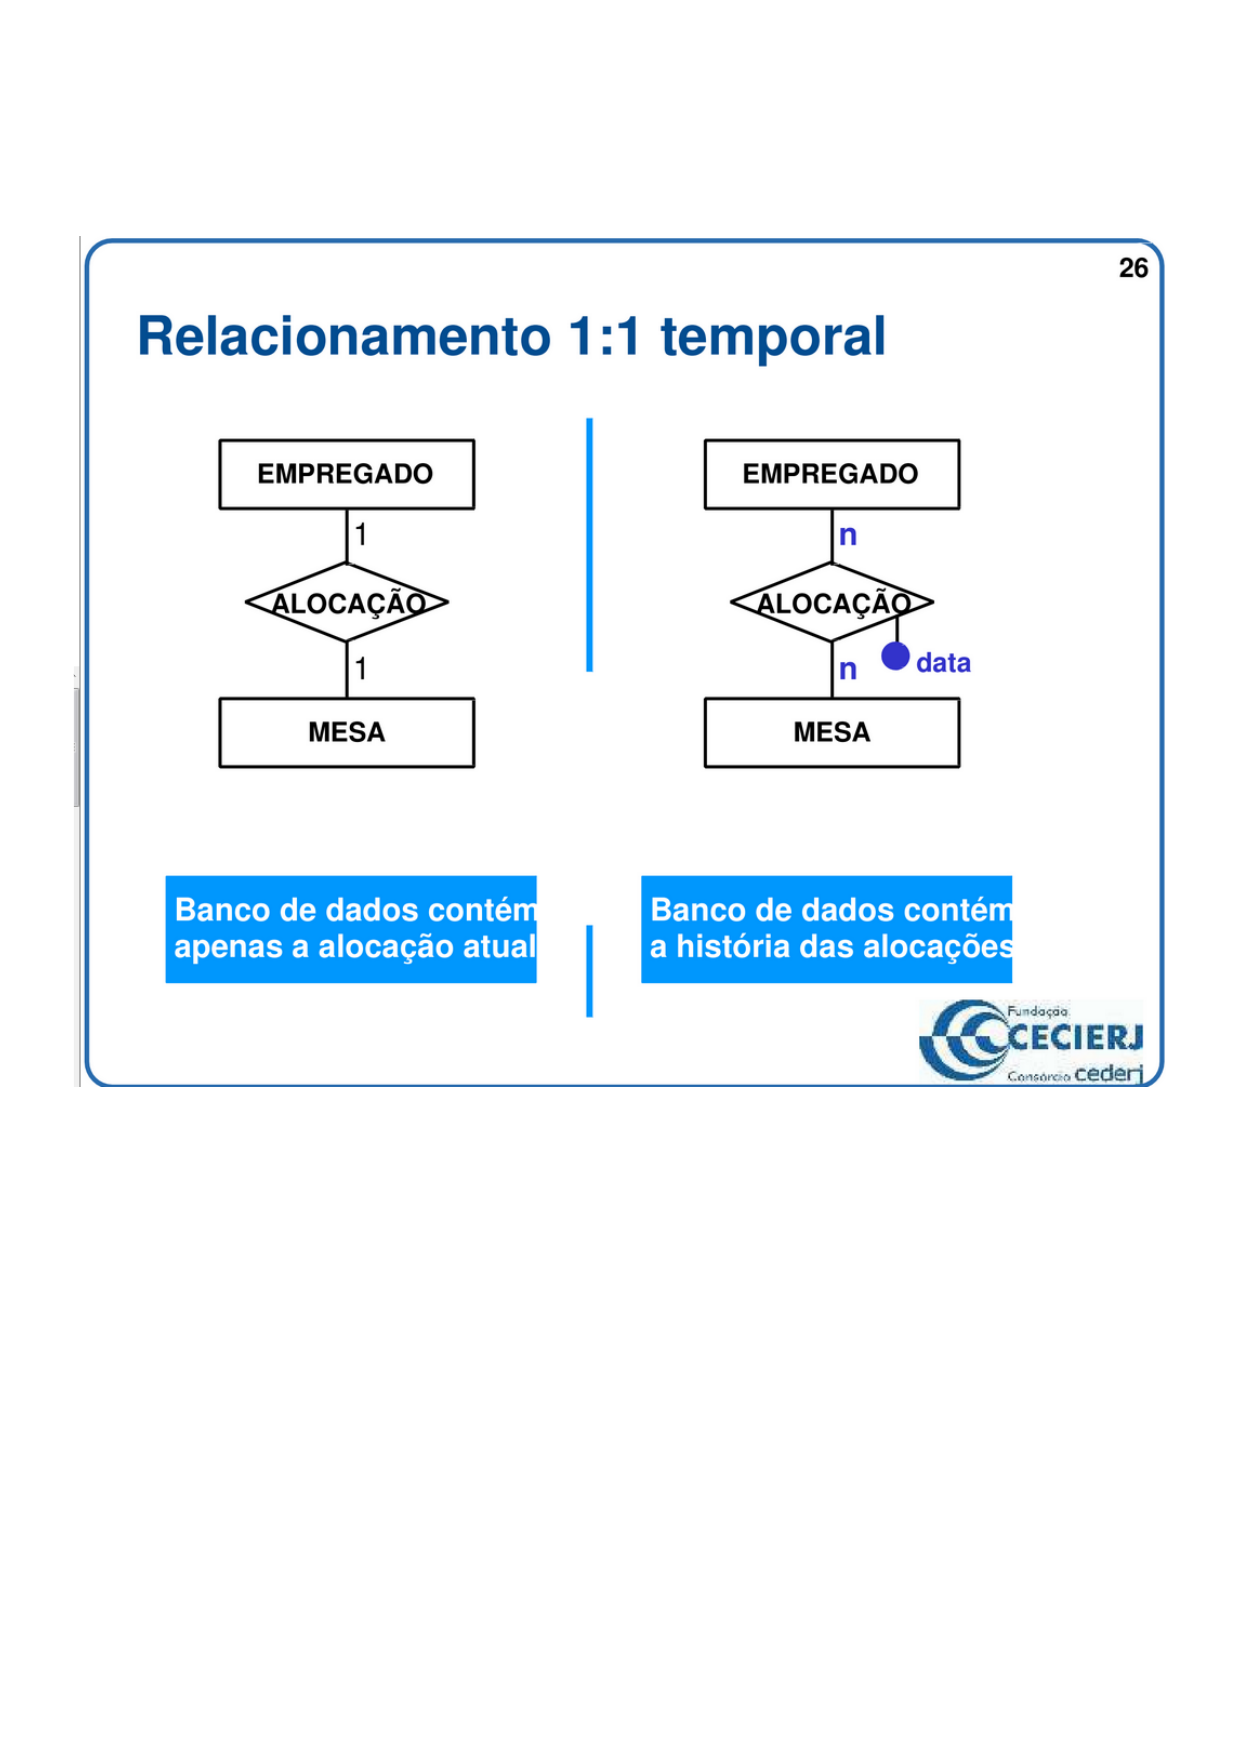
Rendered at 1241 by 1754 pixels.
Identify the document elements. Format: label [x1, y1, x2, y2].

picture [73, 236, 1167, 1087]
